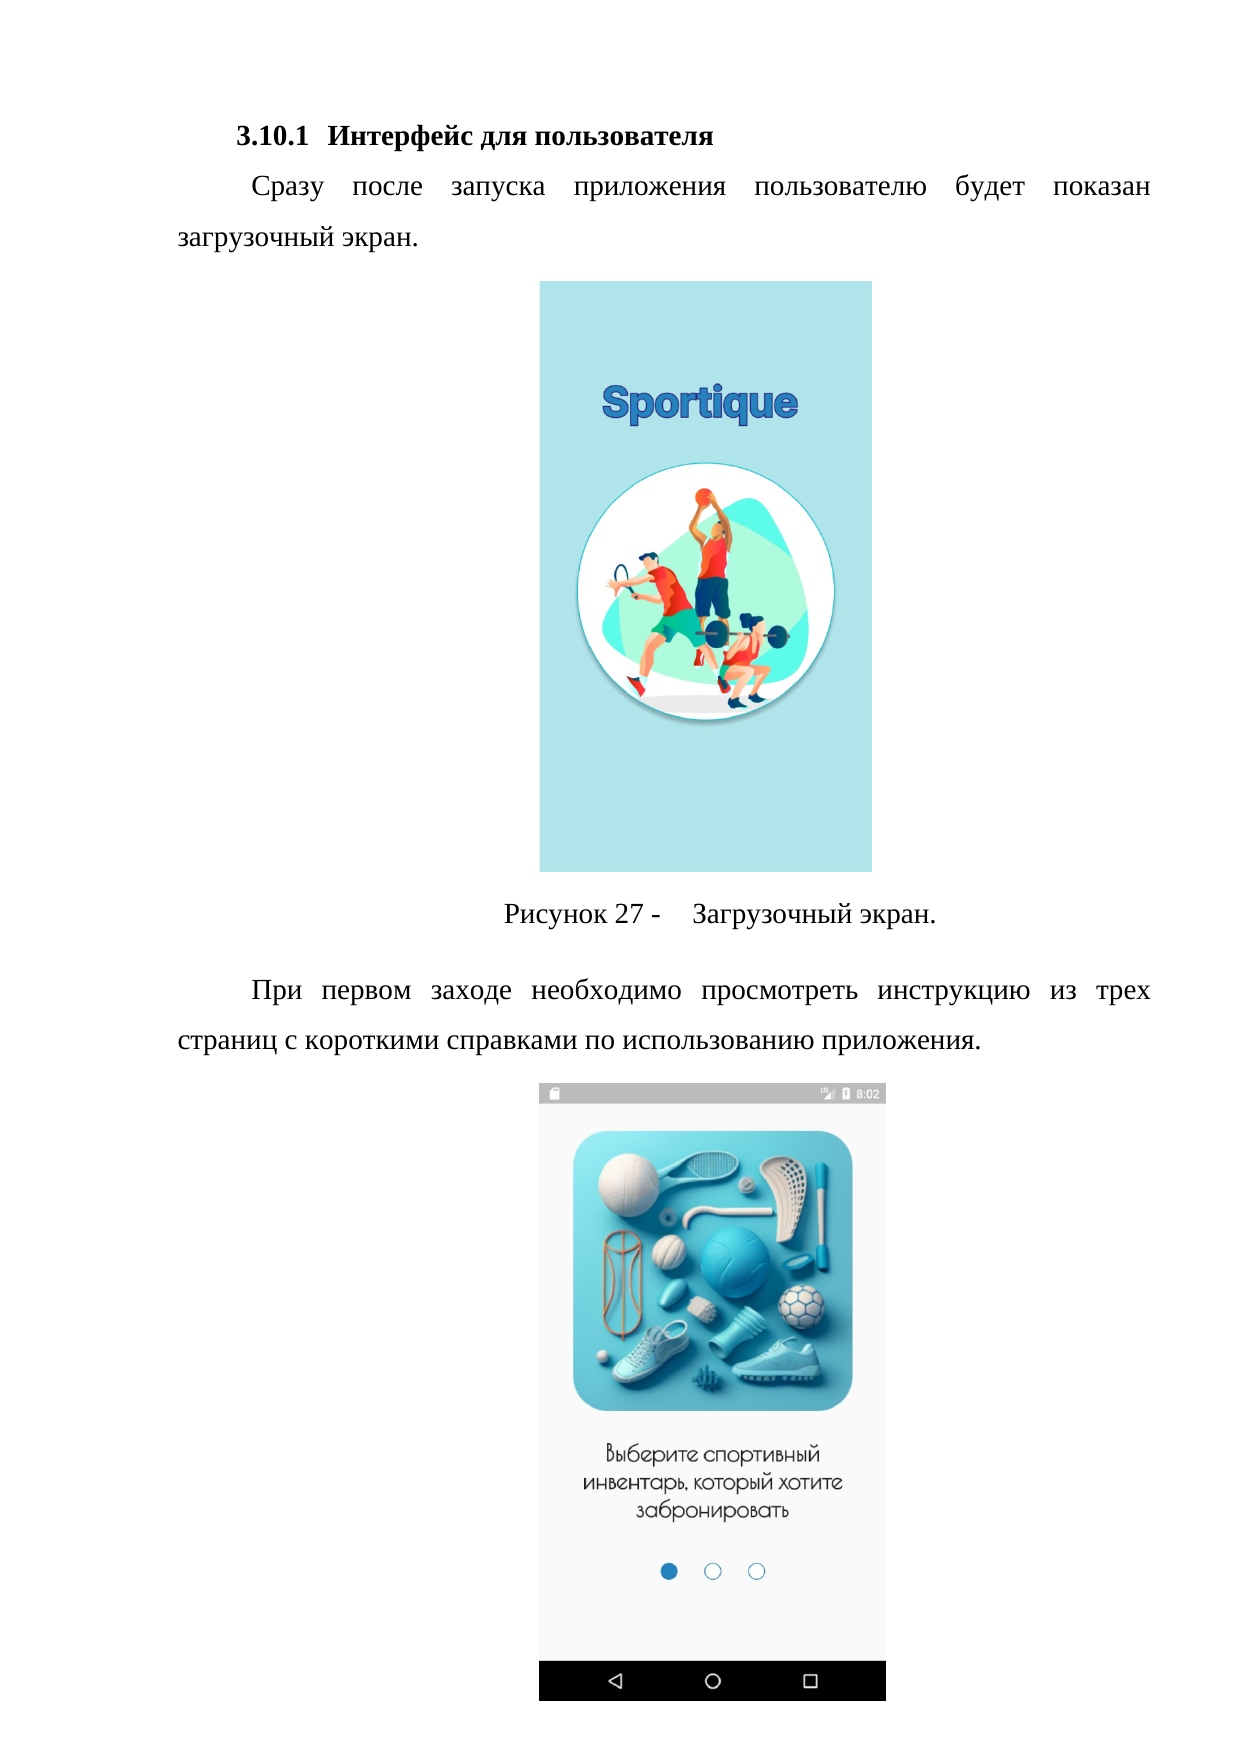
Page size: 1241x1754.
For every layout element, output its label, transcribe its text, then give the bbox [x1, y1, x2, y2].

text При первом заходе необходимо просмотреть инструкцию из трех страниц с короткими справками по использованию приложения. [177, 972, 1152, 1056]
text Сразу после запуска приложения пользователю будет показан загрузочный экран. [177, 168, 1152, 252]
picture [539, 1083, 886, 1701]
text Загрузочный экран. [288, 897, 1152, 930]
picture [539, 281, 872, 872]
list Интерфейс для пользователя [236, 118, 1152, 152]
